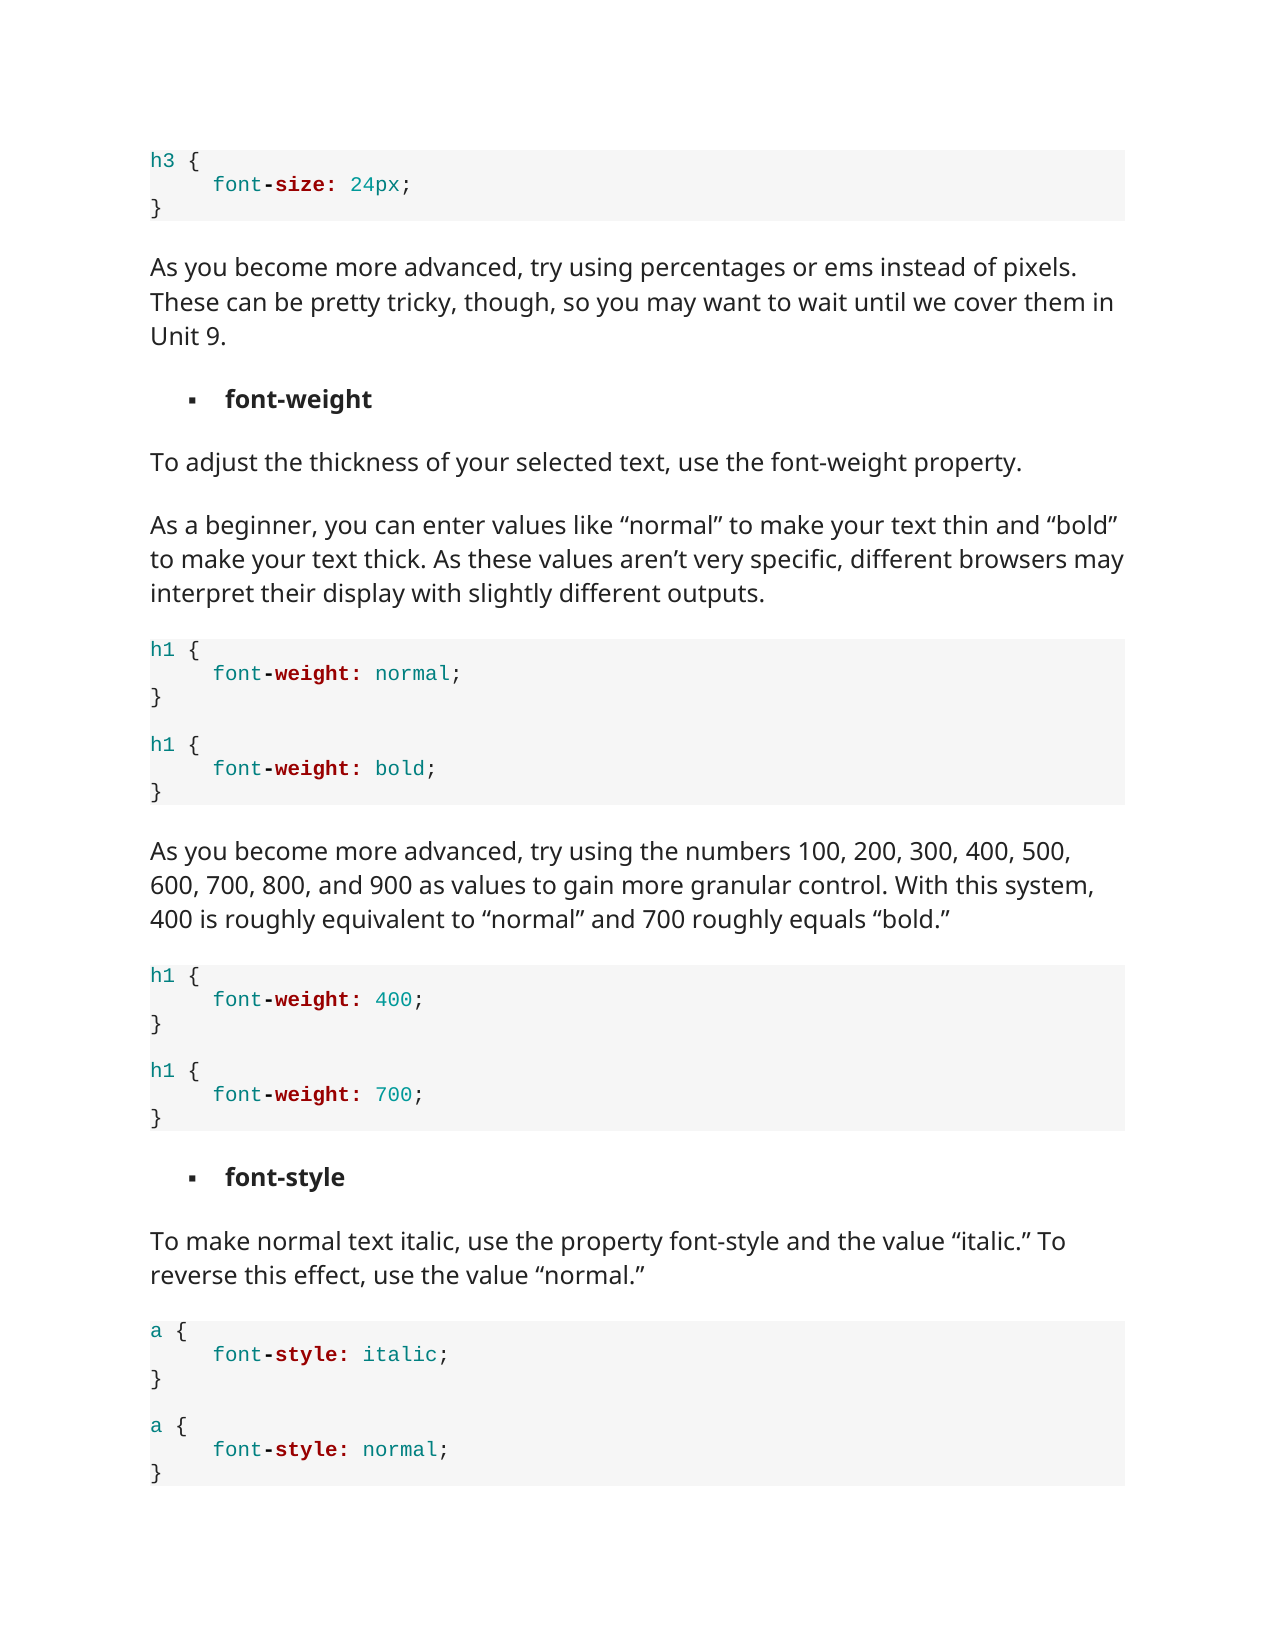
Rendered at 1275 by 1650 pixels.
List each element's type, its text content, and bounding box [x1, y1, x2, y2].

list font-weight [187, 381, 1125, 416]
text font-size: 24px; [150, 174, 1125, 197]
text h1 { [150, 1060, 1125, 1083]
text h1 { [150, 639, 1125, 663]
text a { [150, 1321, 1125, 1344]
text As you become more advanced, try using the numbers 100, 200, 300, 400, 500, 600, 700, 800, and 900 as values to gain more granular control. With this system, 400 is roughly equivalent to “normal” and 700 roughly equals “bold.” [150, 834, 1125, 936]
text font-weight: 700; [150, 1083, 1125, 1107]
text } [150, 1107, 1125, 1131]
text } [150, 1013, 1125, 1036]
text } [150, 781, 1125, 805]
text To make normal text italic, use the property font-style and the value “italic.” To reverse this effect, use the value “normal.” [150, 1223, 1125, 1291]
text font-weight: 400; [150, 989, 1125, 1013]
text } [150, 1462, 1125, 1486]
text font-style: normal; [150, 1439, 1125, 1462]
text font-weight: normal; [150, 663, 1125, 687]
text h3 { [150, 150, 1125, 174]
text font-weight: bold; [150, 757, 1125, 781]
text h1 { [150, 965, 1125, 989]
text To adjust the thickness of your selected text, use the font-weight property. [150, 445, 1125, 479]
text } [150, 1368, 1125, 1391]
text } [150, 197, 1125, 221]
text } [150, 687, 1125, 710]
text As you become more advanced, try using percentages or ems instead of pixels. These can be pretty tricky, though, so you may want to wait until we cover them in Unit 9. [150, 250, 1125, 352]
list font-style [187, 1160, 1125, 1194]
text font-style: italic; [150, 1344, 1125, 1368]
text As a beginner, you can enter values like “normal” to make your text thin and “bold” to make your text thick. As these values aren’t very specific, different browsers may interpret their display with slightly different outputs. [150, 508, 1125, 610]
text h1 { [150, 734, 1125, 757]
text a { [150, 1415, 1125, 1439]
